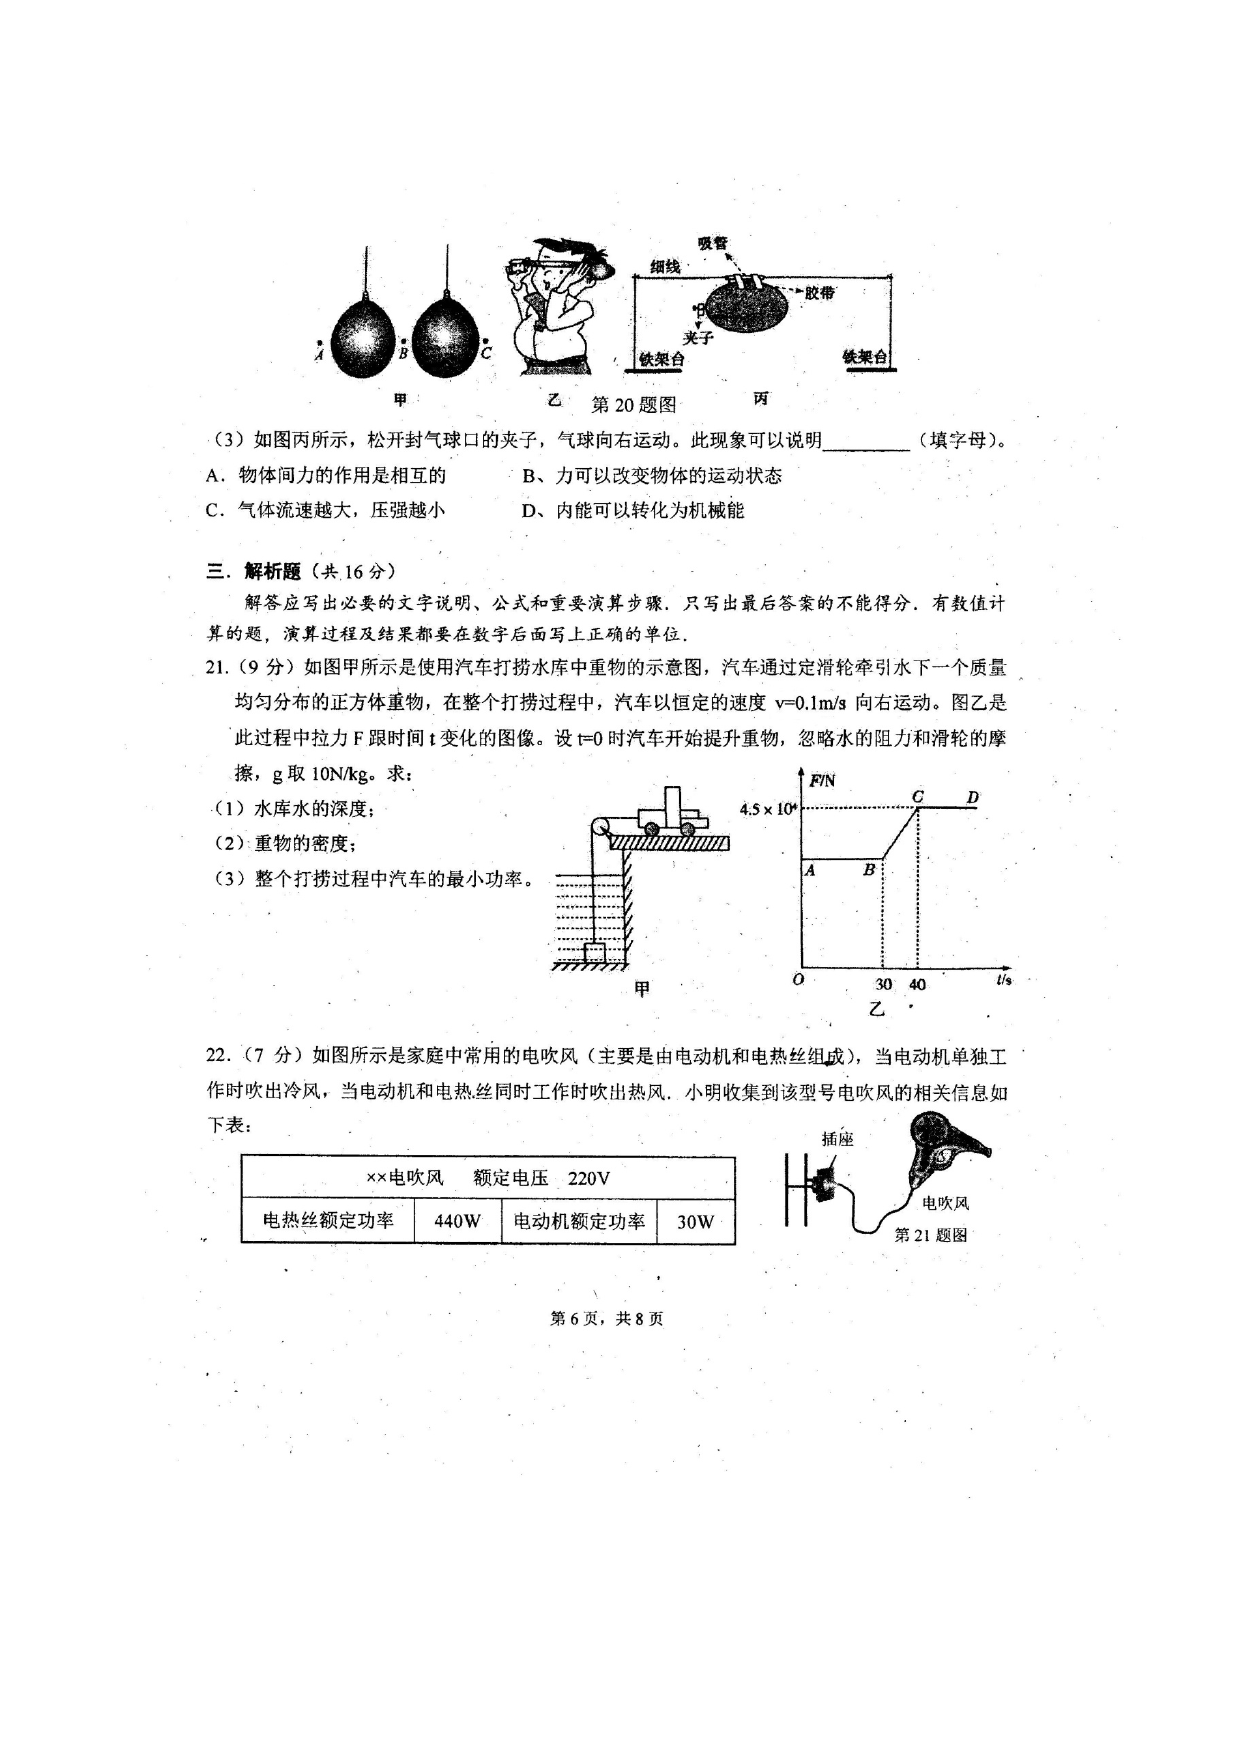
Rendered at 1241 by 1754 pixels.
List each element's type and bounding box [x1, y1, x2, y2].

picture [75, 80, 1166, 1594]
